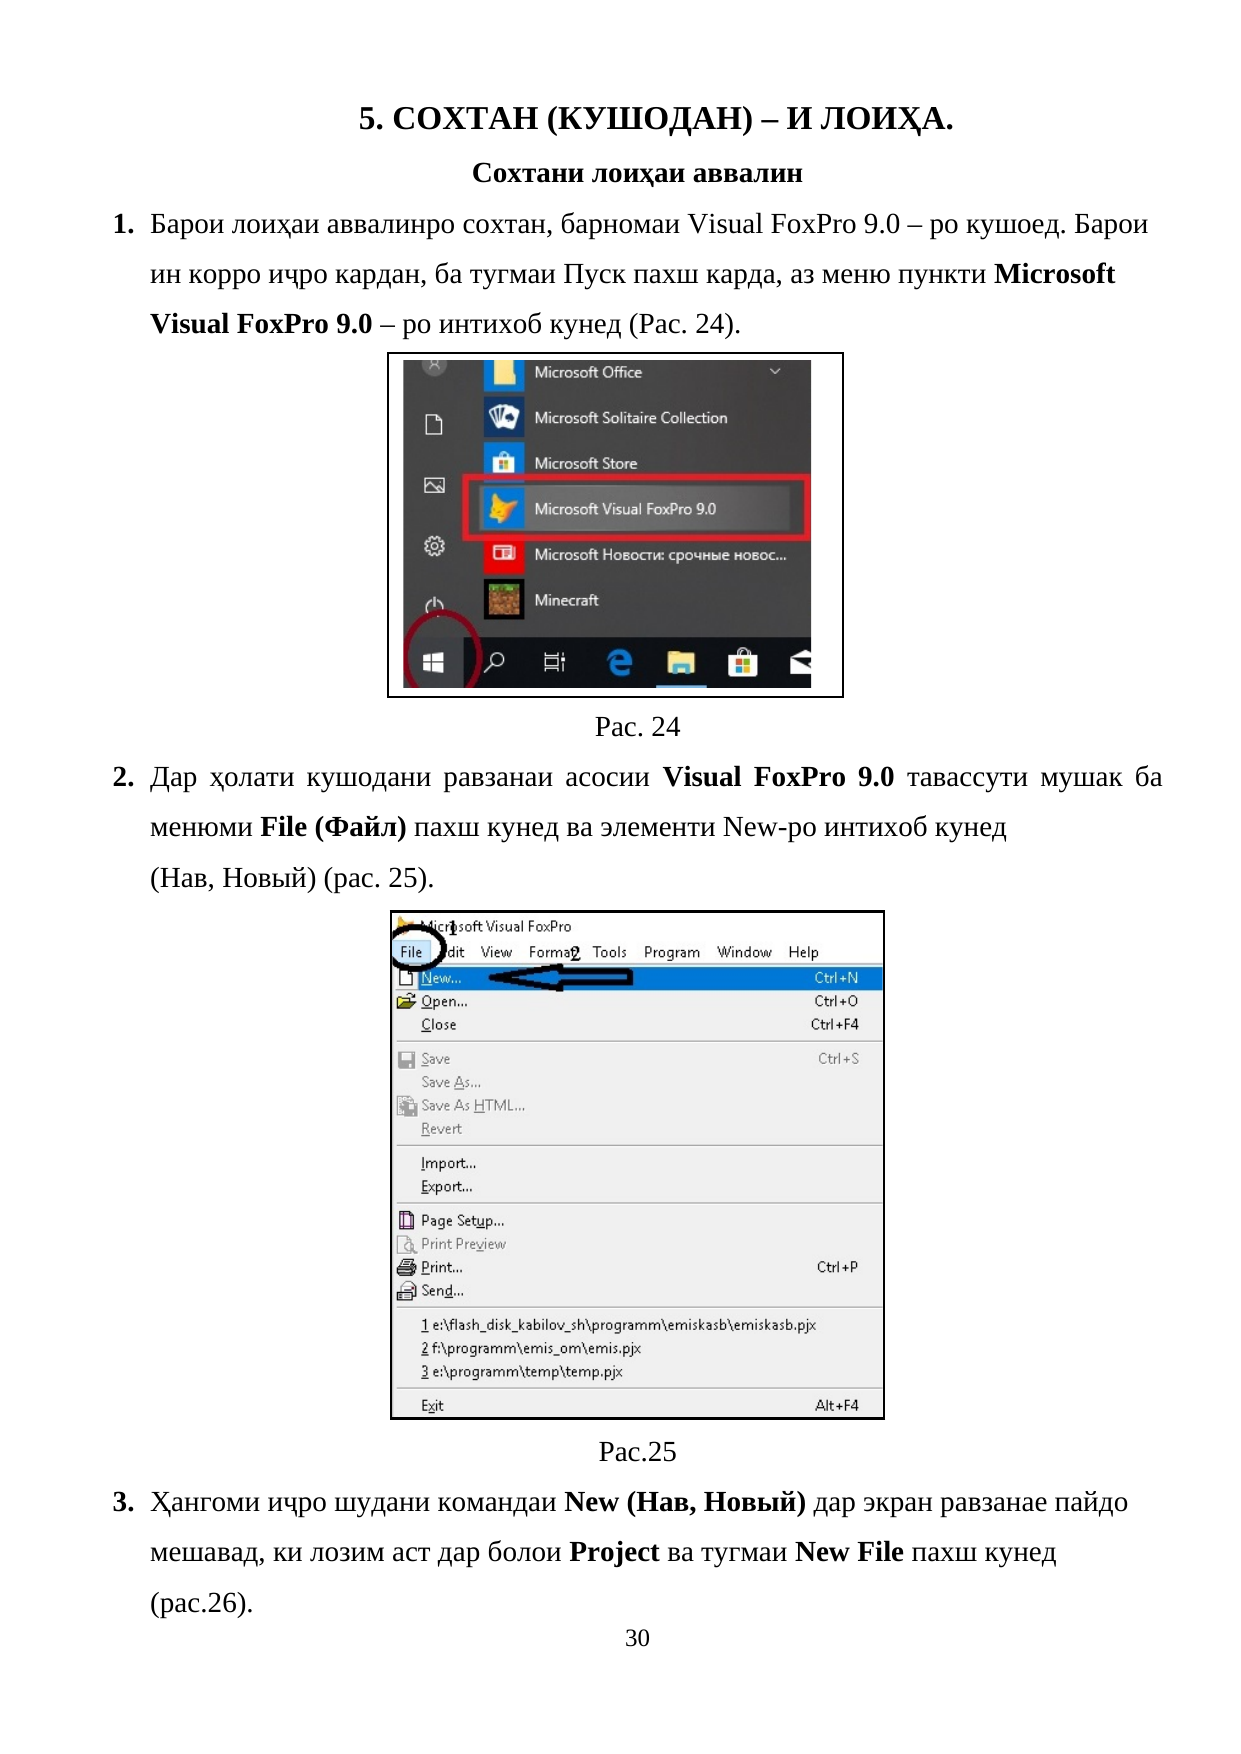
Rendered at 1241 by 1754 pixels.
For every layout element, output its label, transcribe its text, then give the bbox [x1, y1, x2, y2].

picture [392, 913, 883, 1417]
list Сохтани лоиҳаи аввалин [112, 155, 1162, 189]
list Рас.25 [112, 1434, 1162, 1467]
text 5. СОХТАН (КУШОДАН) – И ЛОИҲА. [150, 98, 1162, 136]
list Барои лоиҳаи аввалинро сохтан, барномаи Visual FoxPro 9.0 – ро кушоед. Барои ин корро иҷро кардан, ба тугмаи Пуск пахш карда, аз меню пункти Microsoft Visual FoxPro 9.0 – ро интихоб кунед (Рас. 24). [112, 206, 1162, 340]
list Ҳангоми иҷро шудани командаи New (Нав, Новый) дар экран равзанае пайдо мешавад, ки лозим аст дар болои Project ва тугмаи New File пахш кунед (рас.26). [112, 1484, 1162, 1618]
list (Нав, Hовый) (рас. 25). [150, 860, 1162, 893]
picture [403, 360, 812, 688]
list Дар ҳолати кушодани равзанаи асосии Visual FoxPro 9.0 тавассути мушак ба менюми File (Файл) пахш кунед ва элементи New-ро интихоб кунед [112, 759, 1162, 843]
text Рас. 24 [112, 709, 1162, 742]
